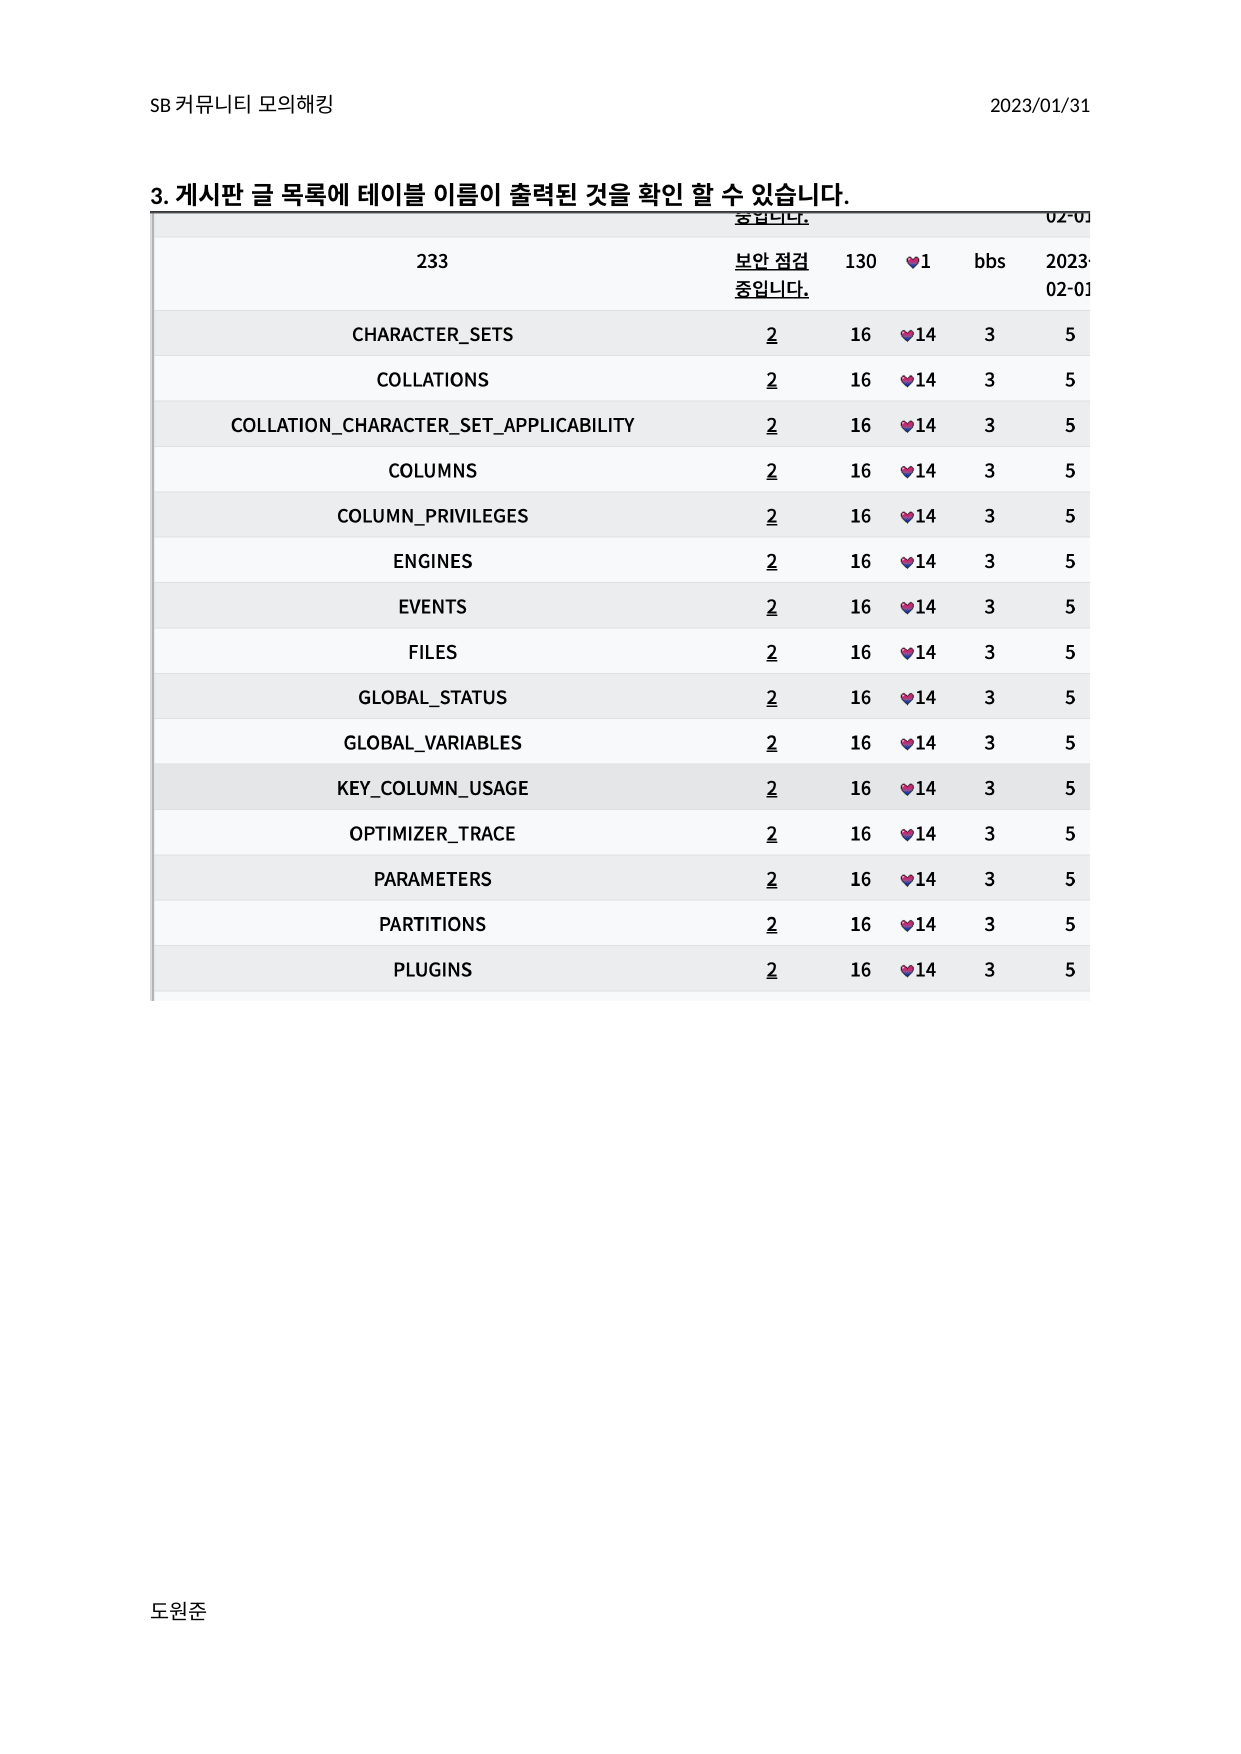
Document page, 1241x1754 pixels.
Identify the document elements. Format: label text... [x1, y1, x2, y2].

picture [150, 211, 1091, 1001]
text 3. 게시판 글 목록에 테이블 이름이 출력된 것을 확인 할 수 있습니다. [150, 175, 1090, 211]
